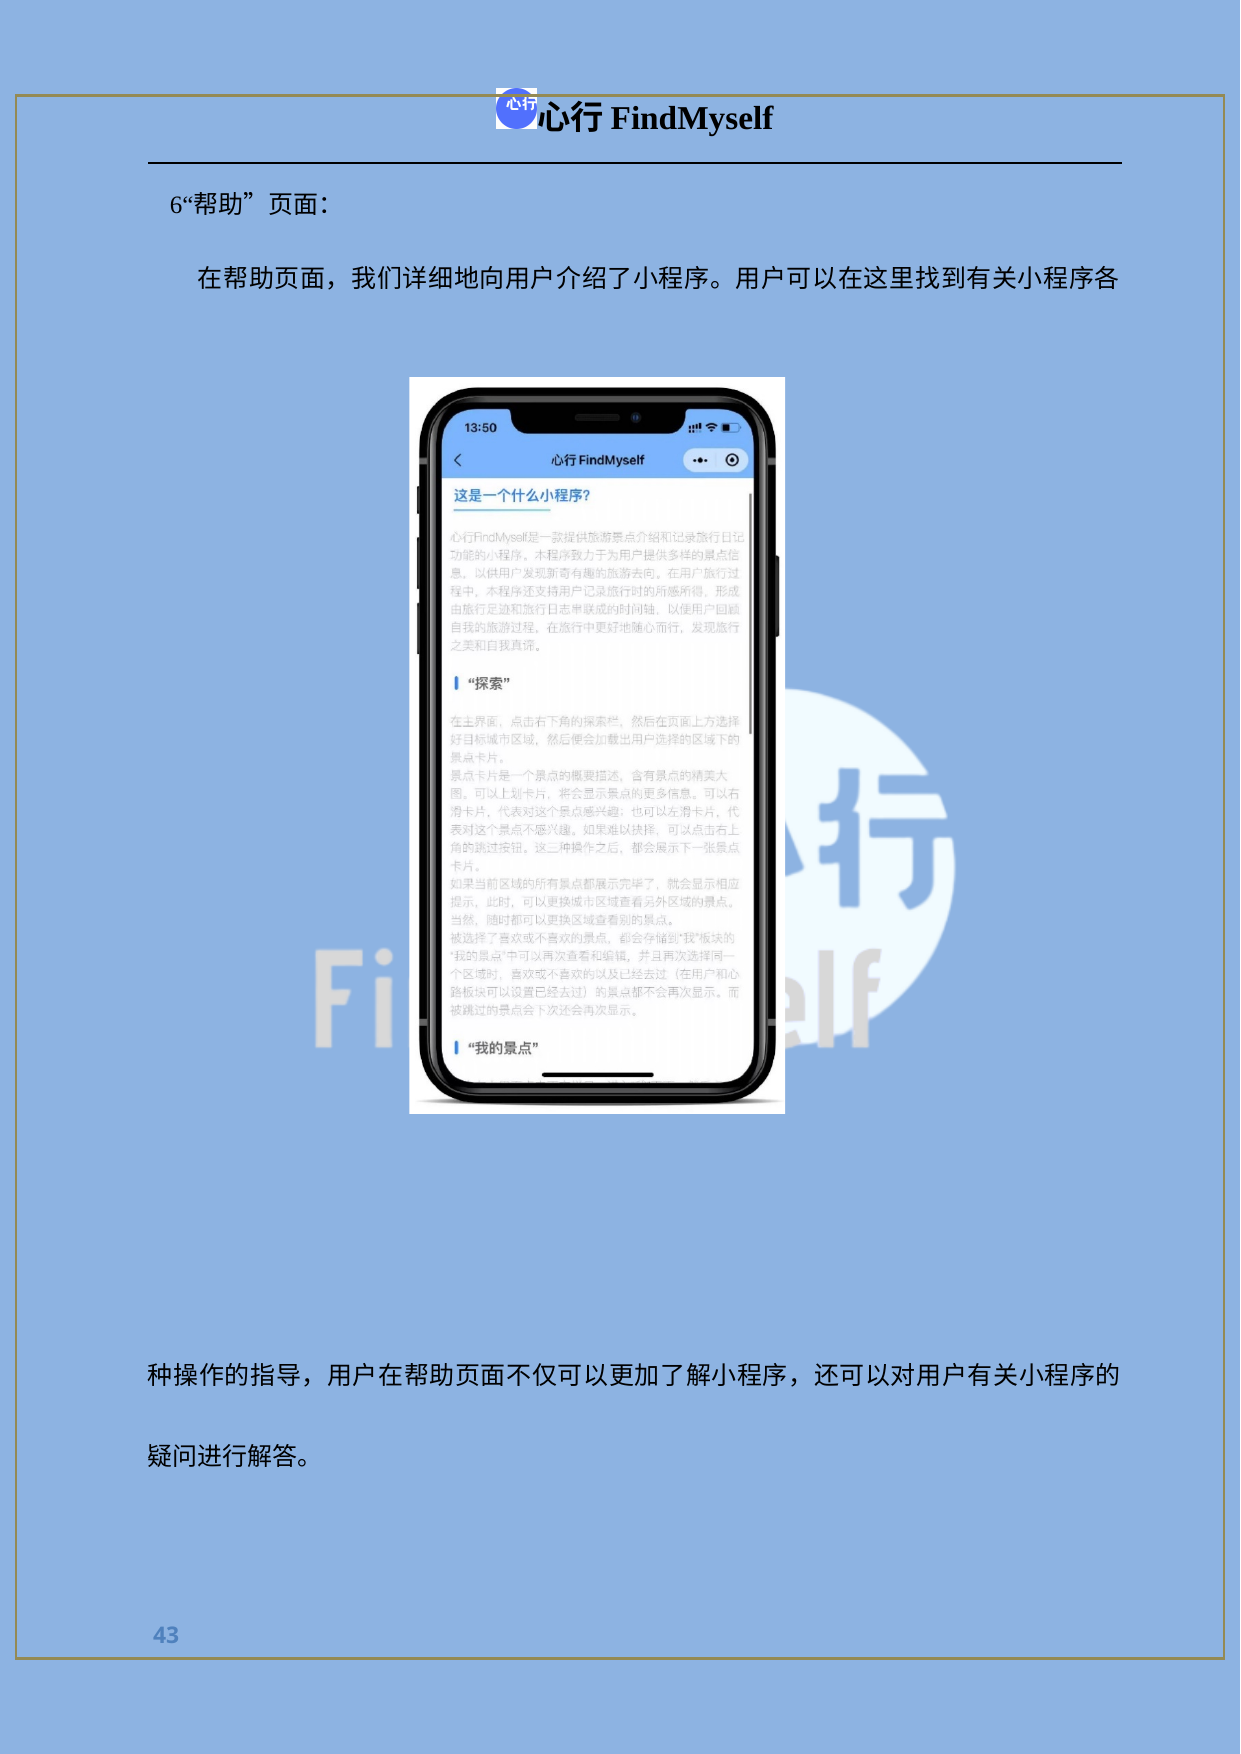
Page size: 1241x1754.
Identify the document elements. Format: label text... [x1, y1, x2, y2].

list 6“帮助”页面： [169, 170, 1122, 235]
picture [409, 377, 786, 1114]
picture [496, 88, 537, 94]
text 在帮助页面，我们详细地向用户介绍了小程序。用户可以在这里找到有关小程序各种操作的指导，用户在帮助页面不仅可以更加了解小程序，还可以对用户有关小程序的疑问进行解答。 [148, 244, 1122, 1487]
picture [496, 97, 537, 129]
